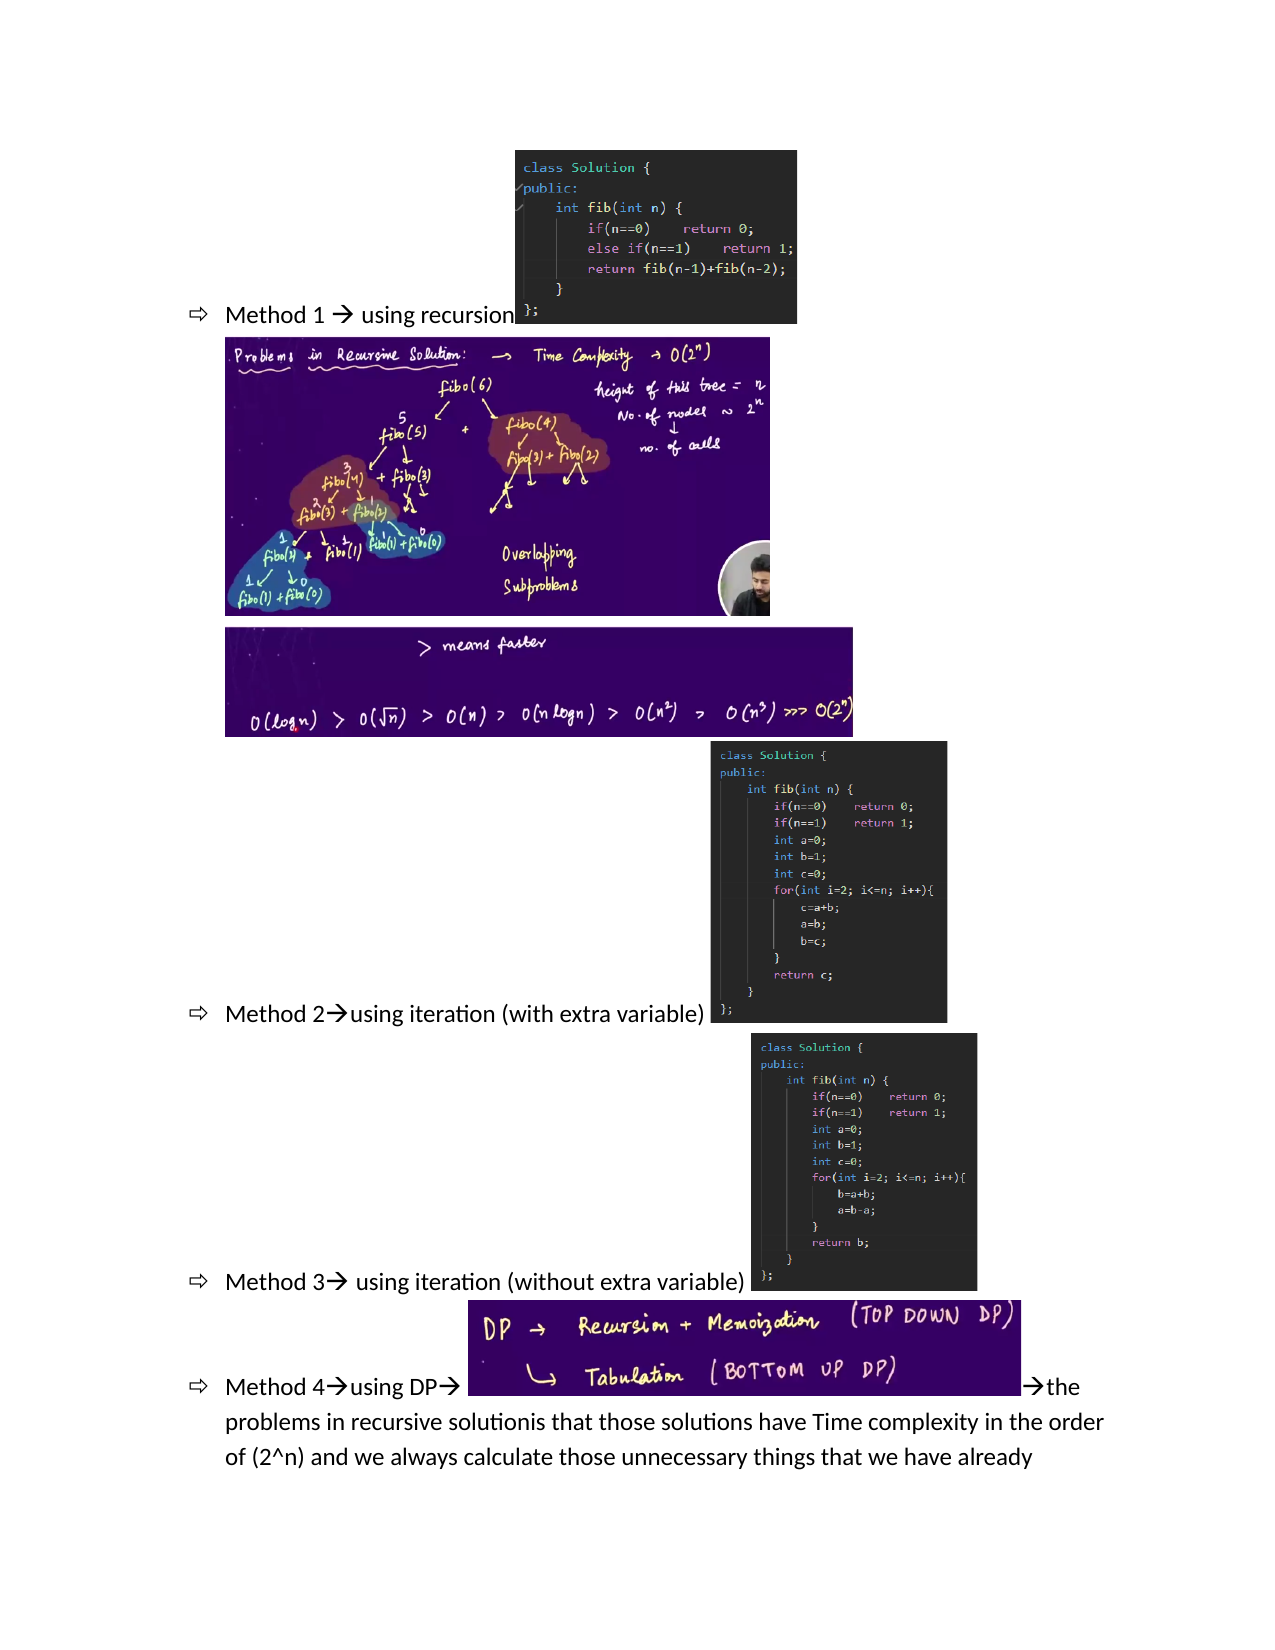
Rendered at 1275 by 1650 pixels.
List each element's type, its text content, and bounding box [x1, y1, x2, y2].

picture [225, 334, 770, 616]
picture [751, 1033, 978, 1291]
picture [225, 626, 854, 737]
list Method 2using iteration (with extra variable) [187, 741, 1125, 1028]
list Method 3 using iteration (without extra variable) [187, 1033, 1125, 1296]
picture [468, 1300, 1022, 1396]
picture [710, 741, 948, 1023]
picture [515, 150, 798, 324]
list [187, 1301, 1125, 1472]
